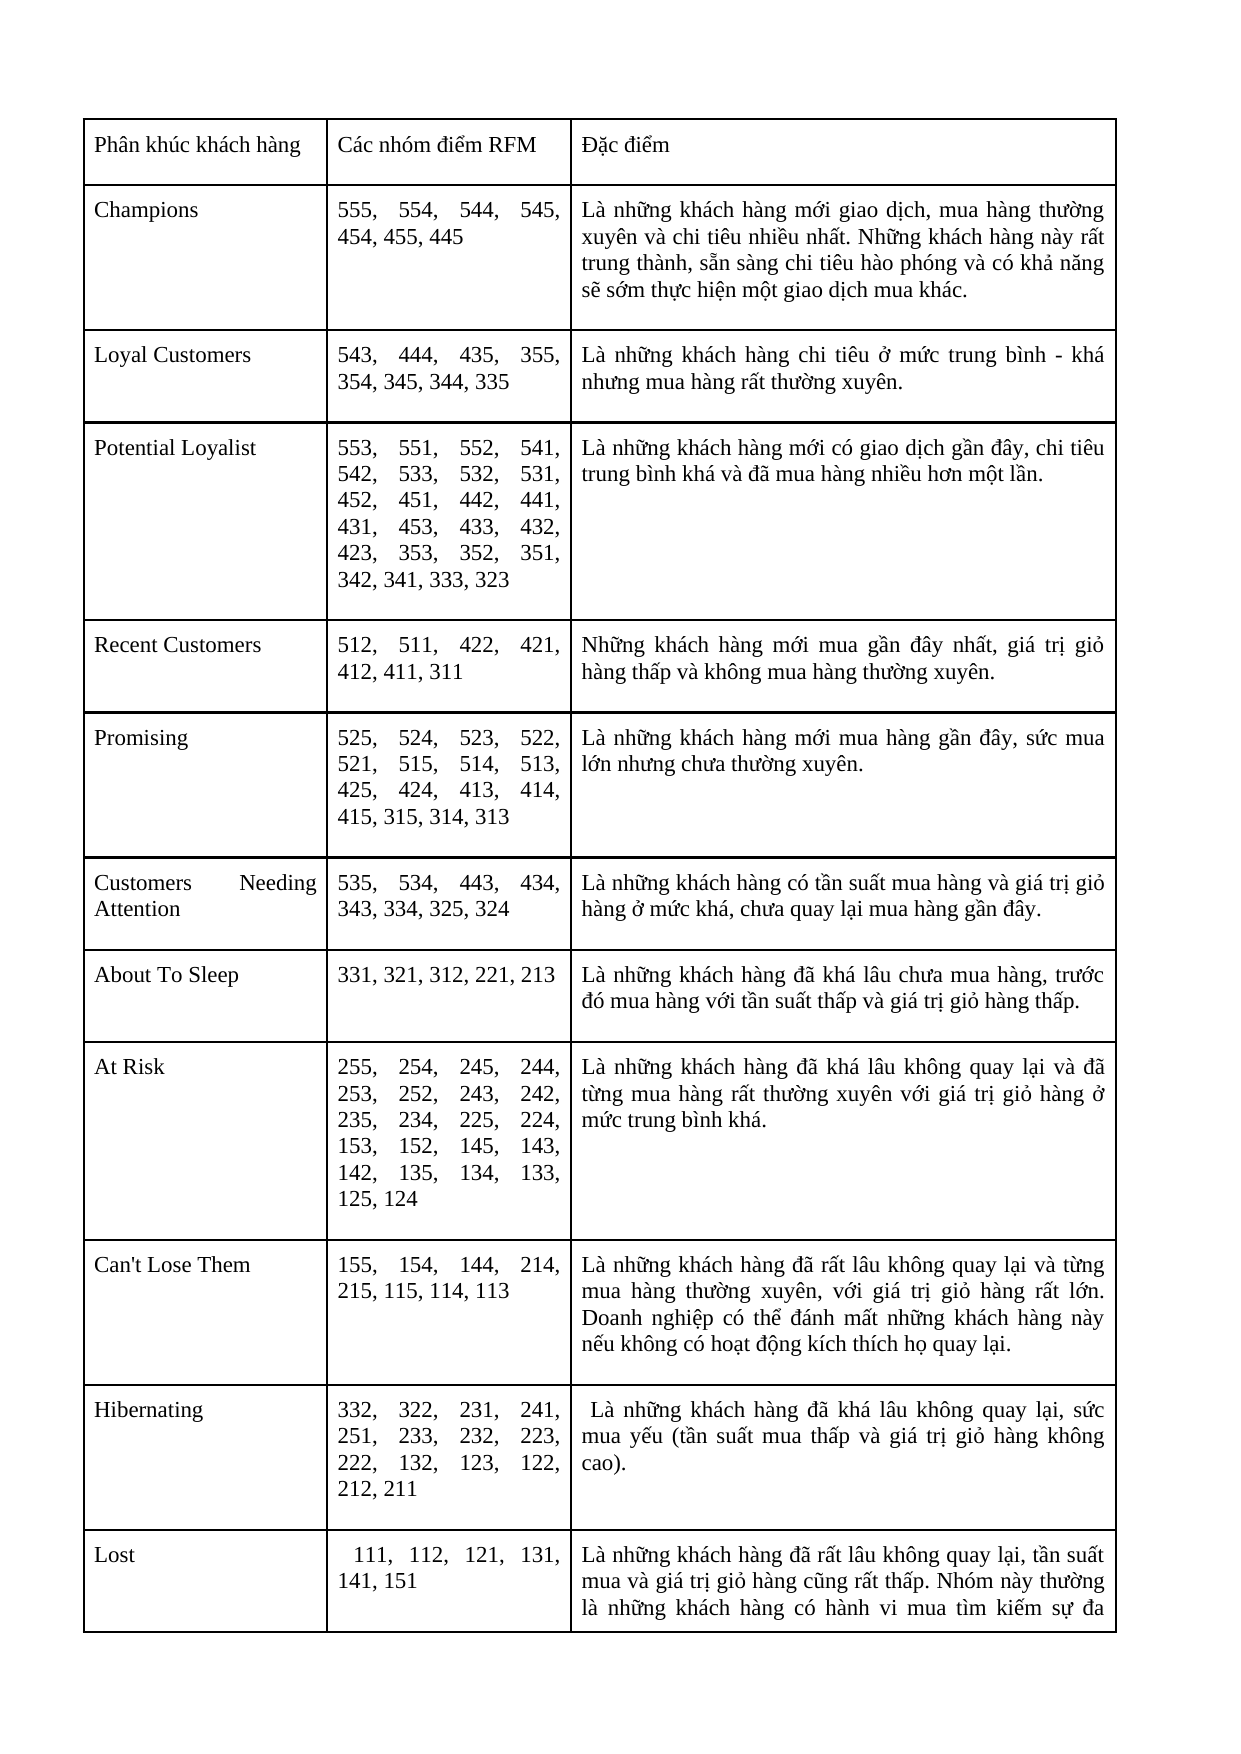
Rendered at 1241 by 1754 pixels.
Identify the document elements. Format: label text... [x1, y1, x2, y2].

table_cell 535, 534, 443, 434, 343, 334, 325, 324 [328, 859, 570, 949]
table_cell Promising [85, 714, 326, 856]
table_cell Champions [85, 186, 326, 329]
table_cell Can't Lose Them [85, 1241, 326, 1384]
table_cell Là những khách hàng đã khá lâu chưa mua hàng, trước đó mua hàng với tần suất thấp và giá trị giỏ hàng thấp. [572, 951, 1115, 1041]
table_cell Là những khách hàng mới mua hàng gần đây, sức mua lớn nhưng chưa thường xuyên. [572, 714, 1115, 856]
table_cell 155, 154, 144, 214, 215, 115, 114, 113 [328, 1241, 570, 1384]
table_cell Là những khách hàng chi tiêu ở mức trung bình - khá nhưng mua hàng rất thường xuyên. [572, 331, 1115, 421]
table_cell Là những khách hàng mới có giao dịch gần đây, chi tiêu trung bình khá và đã mua hàng nhiều hơn một lần. [572, 424, 1115, 619]
table_cell Là những khách hàng đã khá lâu không quay lại và đã từng mua hàng rất thường xuyên với giá trị giỏ hàng ở mức trung bình khá. [572, 1043, 1115, 1239]
table_cell 332, 322, 231, 241, 251, 233, 232, 223, 222, 132, 123, 122, 212, 211 [328, 1386, 570, 1529]
table_cell At Risk [85, 1043, 326, 1239]
table_cell Là những khách hàng có tần suất mua hàng và giá trị giỏ hàng ở mức khá, chưa quay lại mua hàng gần đây. [572, 859, 1115, 949]
table_header Các nhóm điểm RFM [328, 120, 570, 184]
table_cell 331, 321, 312, 221, 213 [328, 951, 570, 1041]
table_cell Là những khách hàng mới giao dịch, mua hàng thường xuyên và chi tiêu nhiều nhất. Những khách hàng này rất trung thành, sẵn sàng chi tiêu hào phóng và có khả năng sẽ sớm thực hiện một giao dịch mua khác. [572, 186, 1115, 329]
table_cell Hibernating [85, 1386, 326, 1529]
table_cell Là những khách hàng đã khá lâu không quay lại, sức mua yếu (tần suất mua thấp và giá trị giỏ hàng không cao). [572, 1386, 1115, 1529]
table_cell About To Sleep [85, 951, 326, 1041]
table_header Phân khúc khách hàng [85, 120, 326, 184]
table_cell 525, 524, 523, 522, 521, 515, 514, 513, 425, 424, 413, 414, 415, 315, 314, 313 [328, 714, 570, 856]
table_cell 555, 554, 544, 545, 454, 455, 445 [328, 186, 570, 329]
table_header Đặc điểm [572, 120, 1115, 184]
table_cell 512, 511, 422, 421, 412, 411, 311 [328, 621, 570, 711]
table_cell Potential Loyalist [85, 424, 326, 619]
table_cell Là những khách hàng đã rất lâu không quay lại và từng mua hàng thường xuyên, với giá trị giỏ hàng rất lớn. Doanh nghiệp có thể đánh mất những khách hàng này nếu không có hoạt động kích thích họ quay lại. [572, 1241, 1115, 1384]
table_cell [328, 1531, 570, 1631]
table_cell Recent Customers [85, 621, 326, 711]
table_cell Những khách hàng mới mua gần đây nhất, giá trị giỏ hàng thấp và không mua hàng thường xuyên. [572, 621, 1115, 711]
table_cell 255, 254, 245, 244, 253, 252, 243, 242, 235, 234, 225, 224, 153, 152, 145, 143, 142, 135, 134, 133, 125, 124 [328, 1043, 570, 1239]
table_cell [572, 1531, 1115, 1631]
table_cell Lost [85, 1531, 326, 1631]
table_cell Customers Needing Attention [85, 859, 326, 949]
table_cell Loyal Customers [85, 331, 326, 421]
table_cell 553, 551, 552, 541, 542, 533, 532, 531, 452, 451, 442, 441, 431, 453, 433, 432, 423, 353, 352, 351, 342, 341, 333, 323 [328, 424, 570, 619]
table_cell 543, 444, 435, 355, 354, 345, 344, 335 [328, 331, 570, 421]
